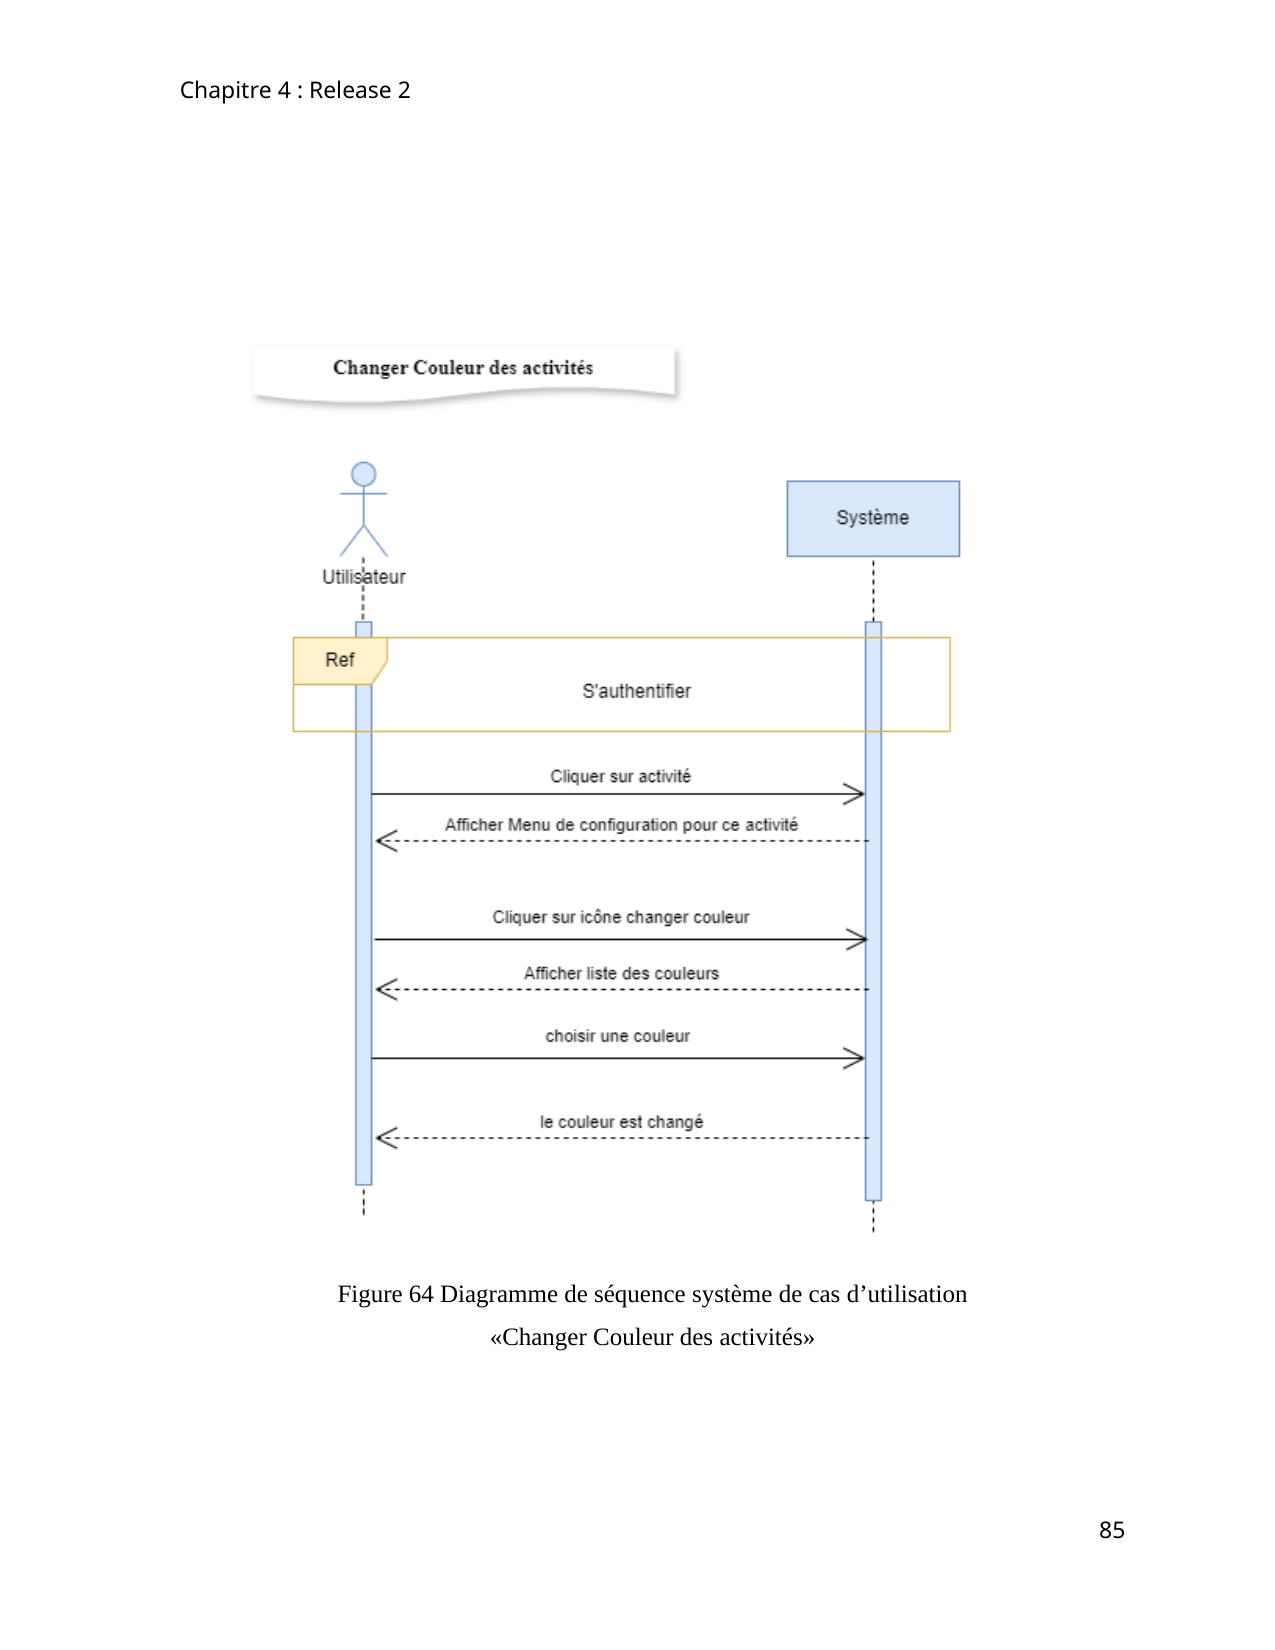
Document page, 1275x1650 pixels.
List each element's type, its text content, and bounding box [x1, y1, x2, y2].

text Figure 64 Diagramme de séquence système de cas d’utilisation [150, 1279, 1125, 1308]
picture [246, 340, 1059, 1247]
text «Changer Couleur des activités» [150, 1322, 1125, 1351]
